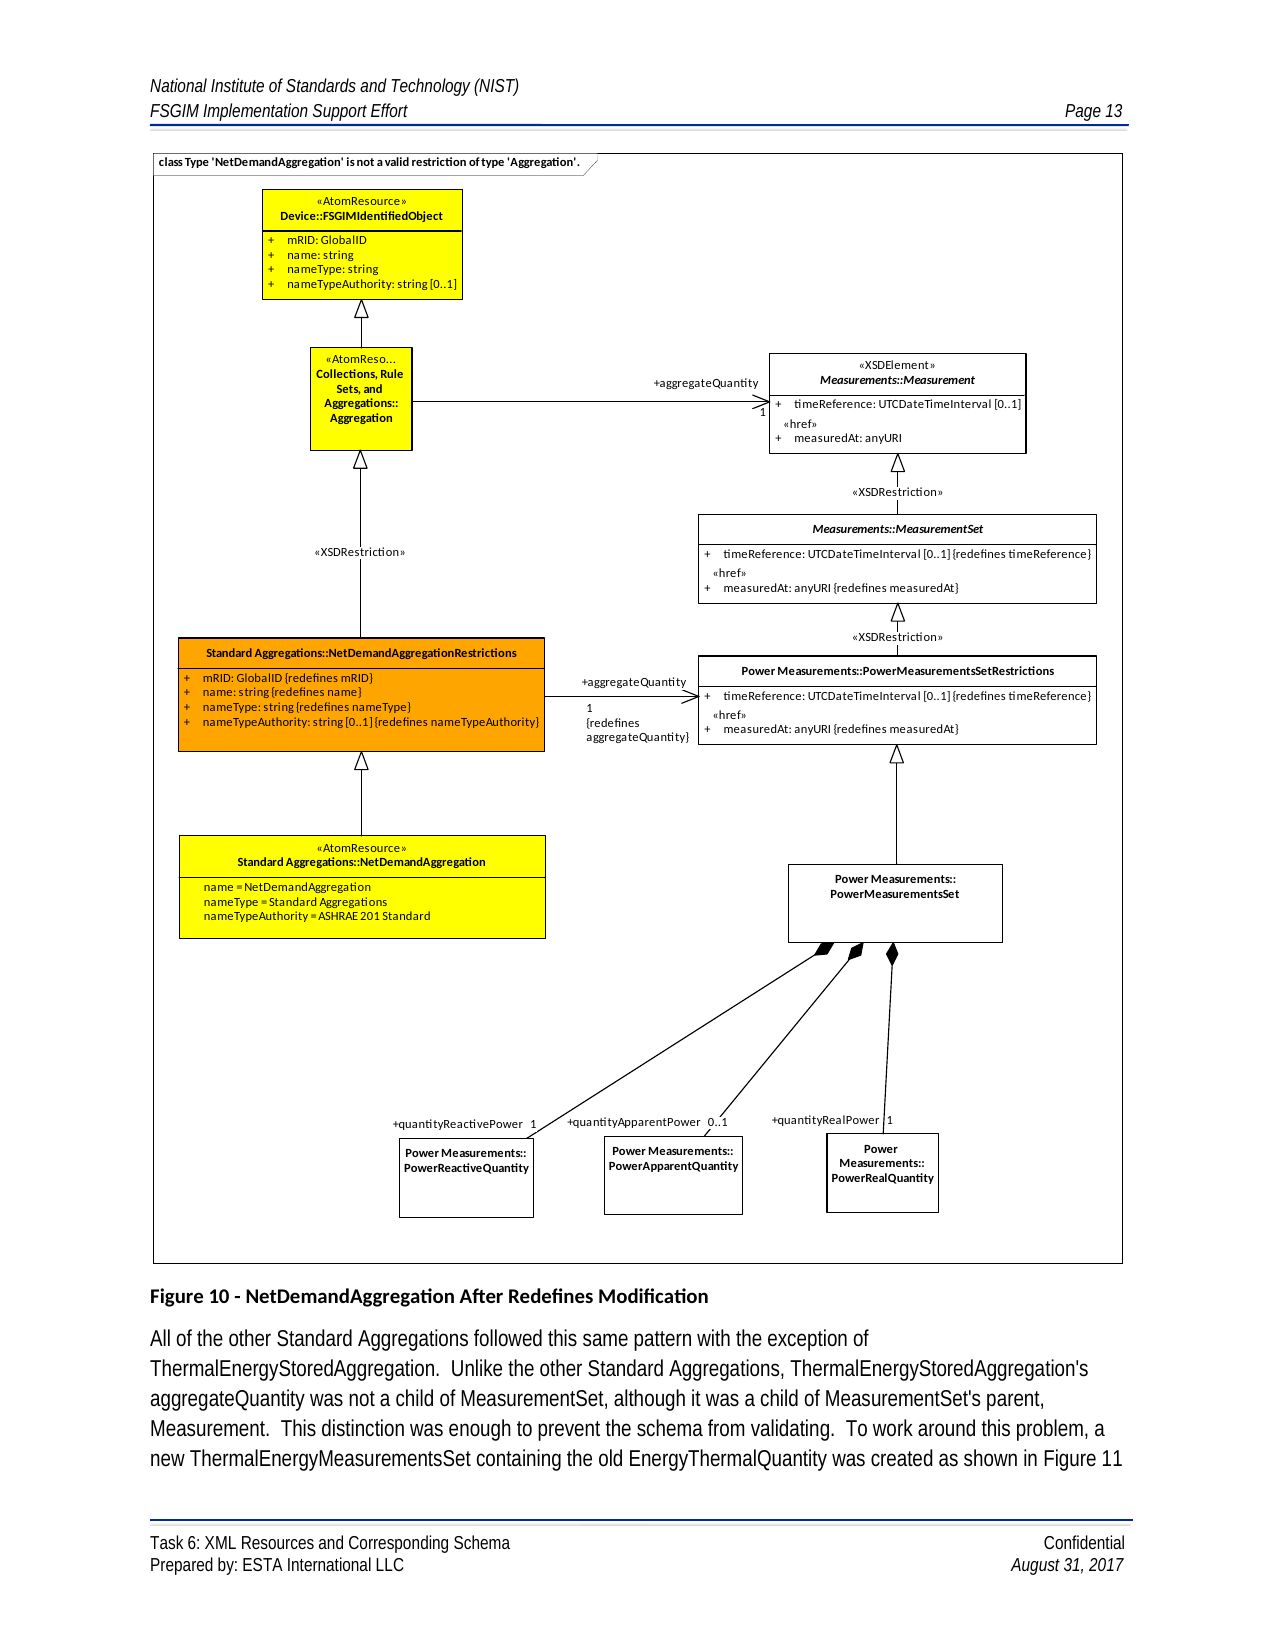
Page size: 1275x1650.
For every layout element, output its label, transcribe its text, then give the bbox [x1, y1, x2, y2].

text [150, 1324, 1125, 1472]
